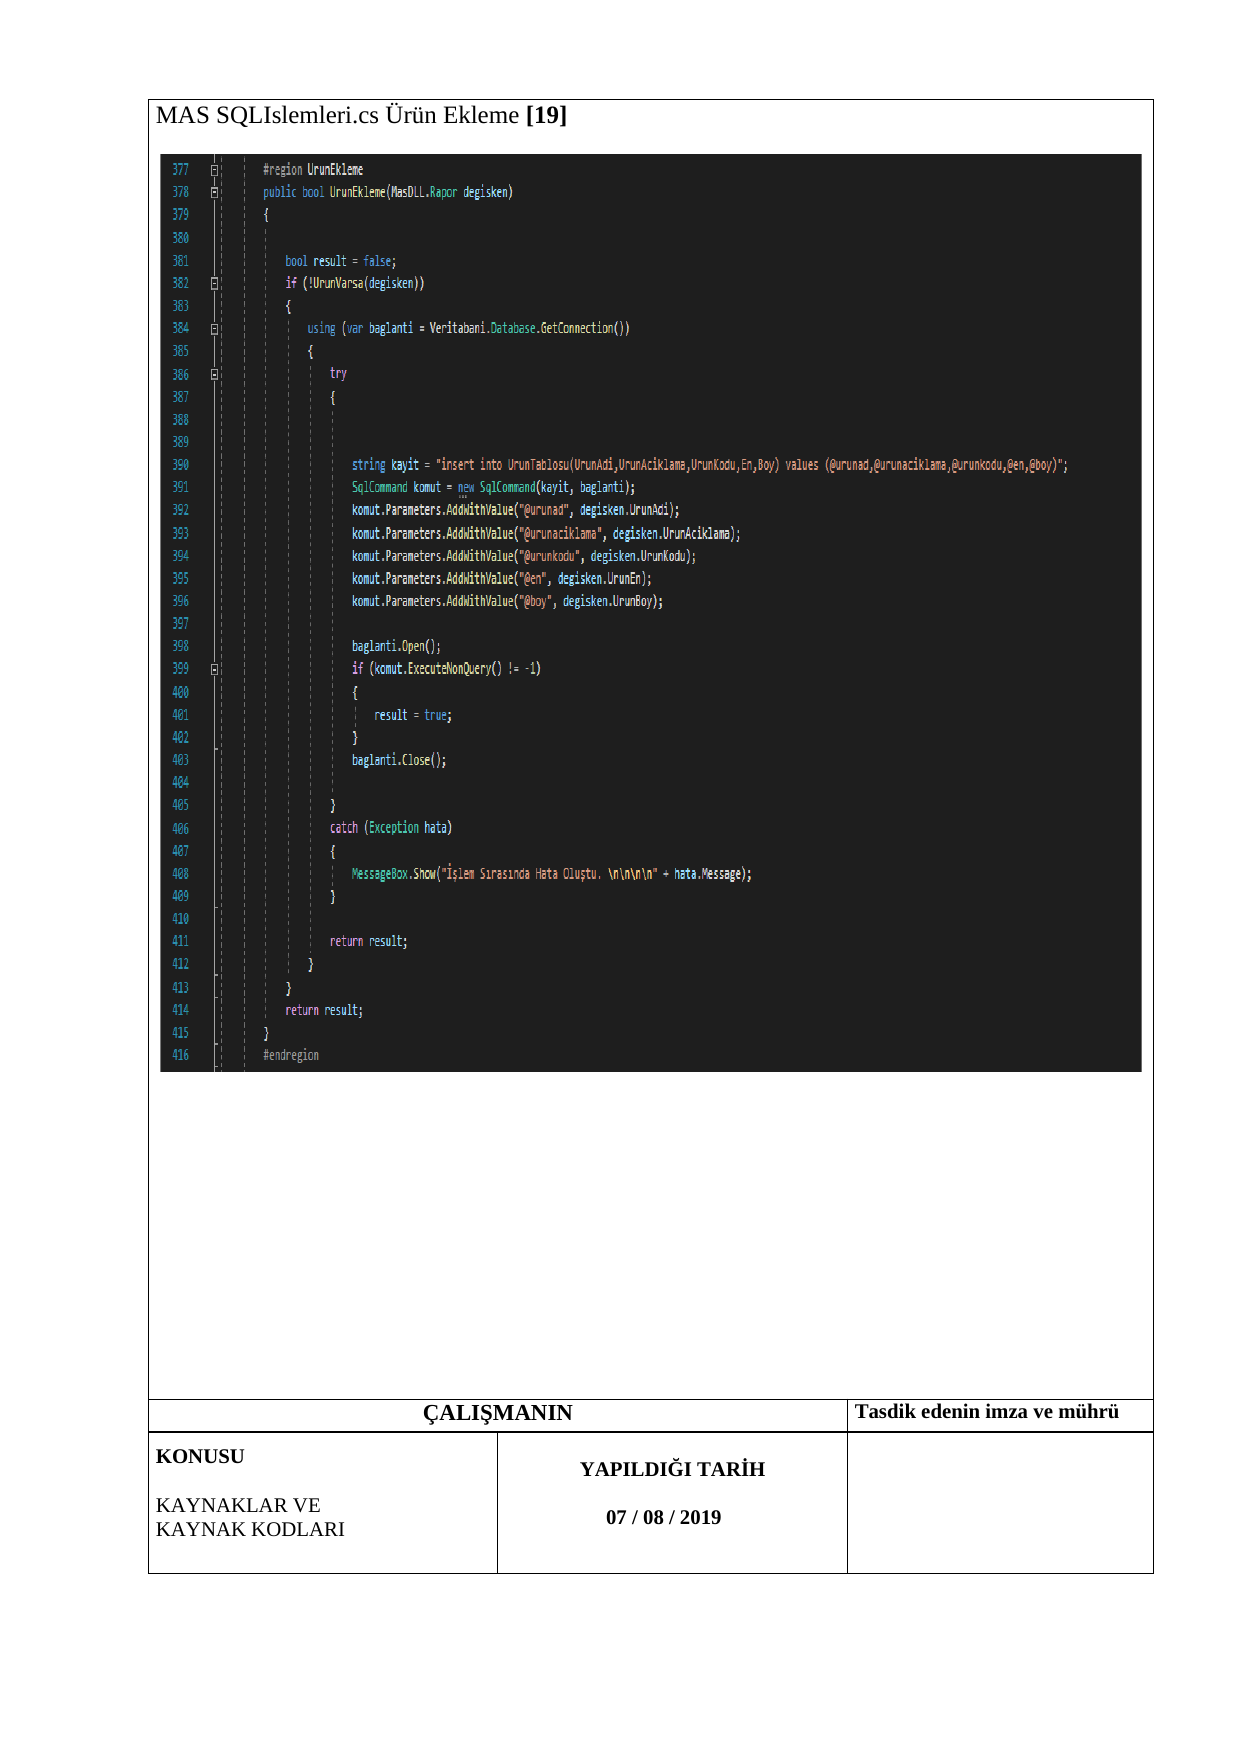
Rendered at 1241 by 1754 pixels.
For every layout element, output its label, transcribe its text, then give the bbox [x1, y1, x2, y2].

table_cell [848, 1433, 1153, 1573]
picture [160, 154, 1142, 1072]
table_cell ÇALIŞMANIN [149, 1400, 847, 1431]
table_cell KONUSU KAYNAKLAR VE KAYNAK KODLARI [149, 1433, 497, 1573]
table_cell Tasdik edenin imza ve mührü [848, 1400, 1153, 1431]
table_cell MAS SQLIslemleri.cs Ürün Ekleme [19] [149, 100, 1153, 1398]
table_cell YAPILDIĞI TARİH 07 / 08 / 2019 [498, 1433, 847, 1573]
